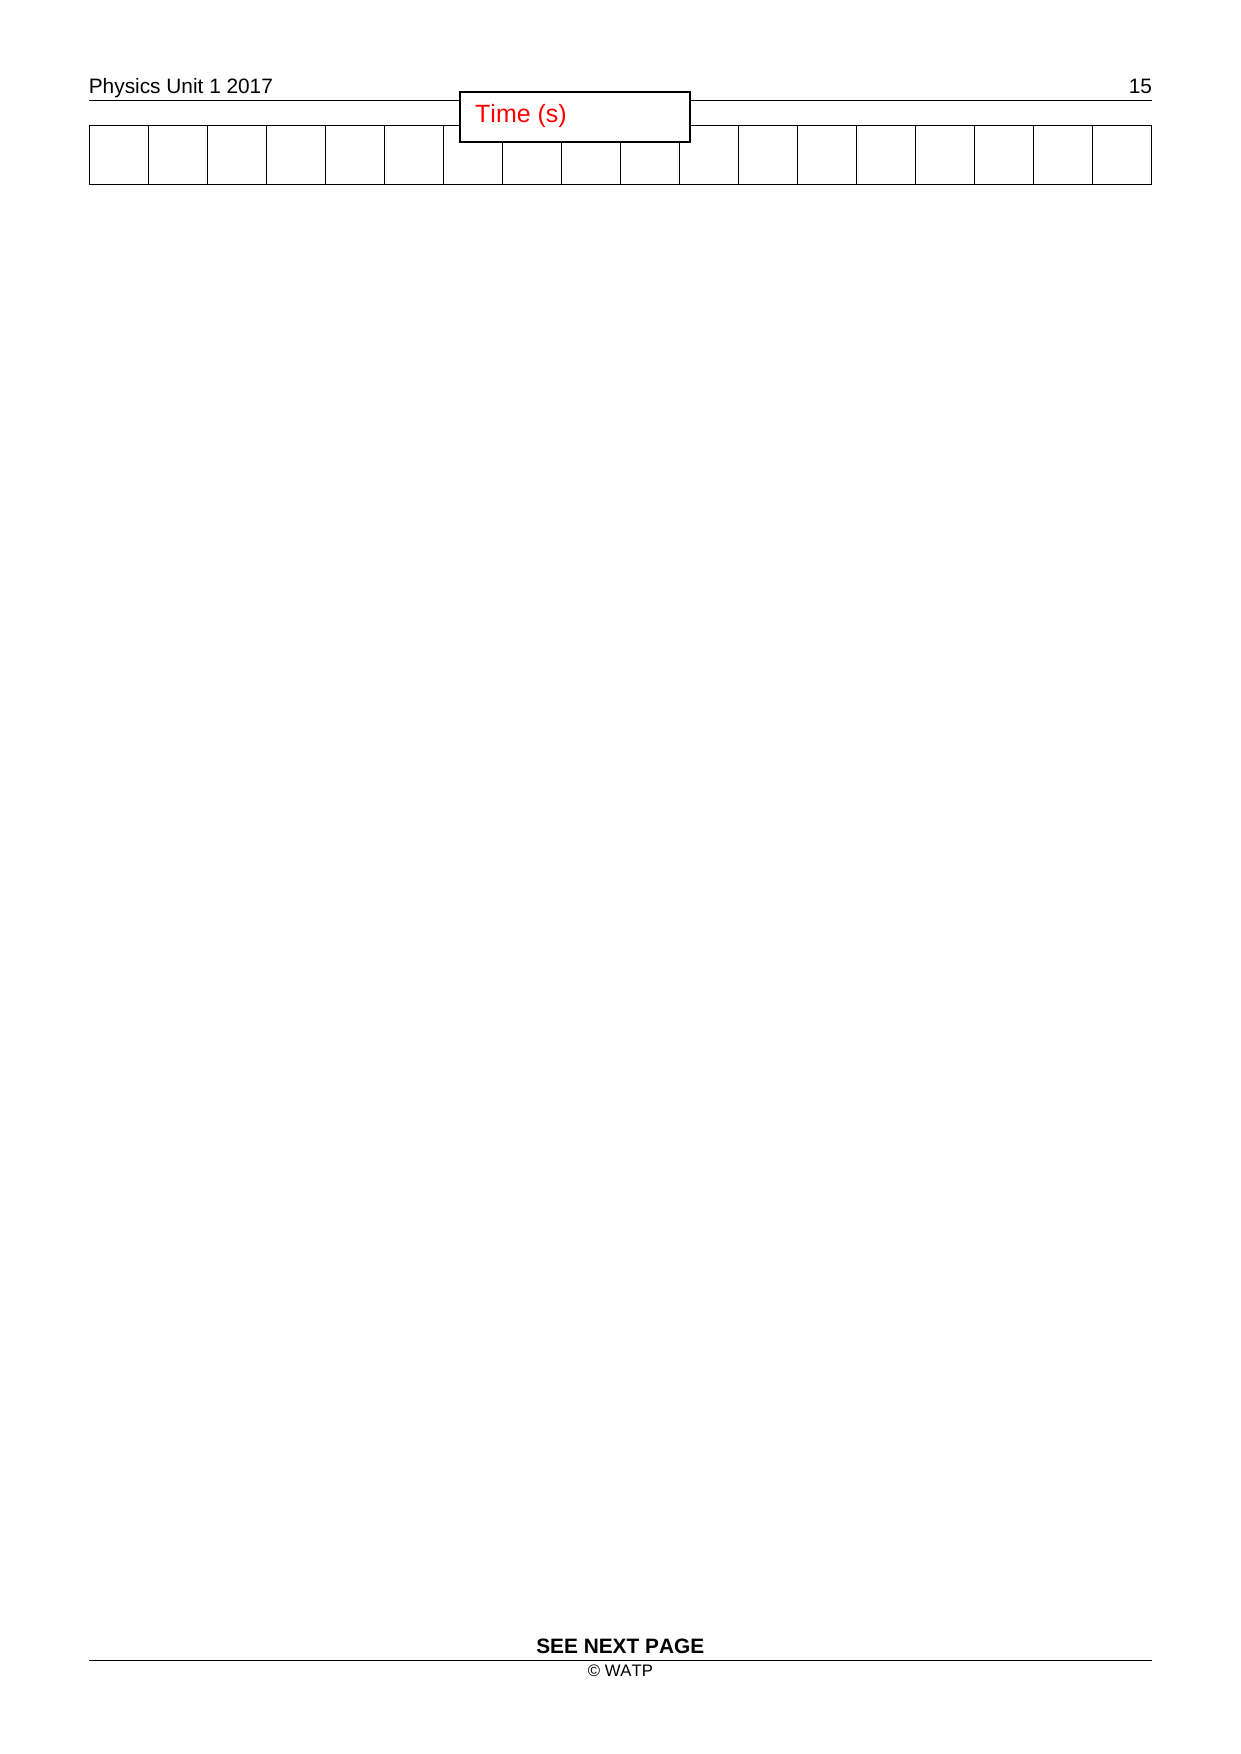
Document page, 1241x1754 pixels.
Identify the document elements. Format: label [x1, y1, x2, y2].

table_cell [385, 126, 443, 184]
table_cell [975, 126, 1033, 184]
table_cell [208, 126, 266, 184]
table_cell [739, 126, 797, 184]
table_cell [857, 126, 915, 184]
table_cell [562, 143, 620, 184]
table_cell [149, 126, 207, 184]
table_cell [798, 126, 856, 184]
table_cell [267, 126, 325, 184]
table_cell [621, 143, 679, 184]
table_cell [680, 126, 738, 184]
table_cell [444, 126, 502, 184]
table_cell [326, 126, 384, 184]
table_cell [916, 126, 974, 184]
table_cell [1034, 126, 1092, 184]
table_cell [90, 126, 148, 184]
table_cell [1093, 126, 1151, 184]
table_cell [503, 143, 561, 184]
